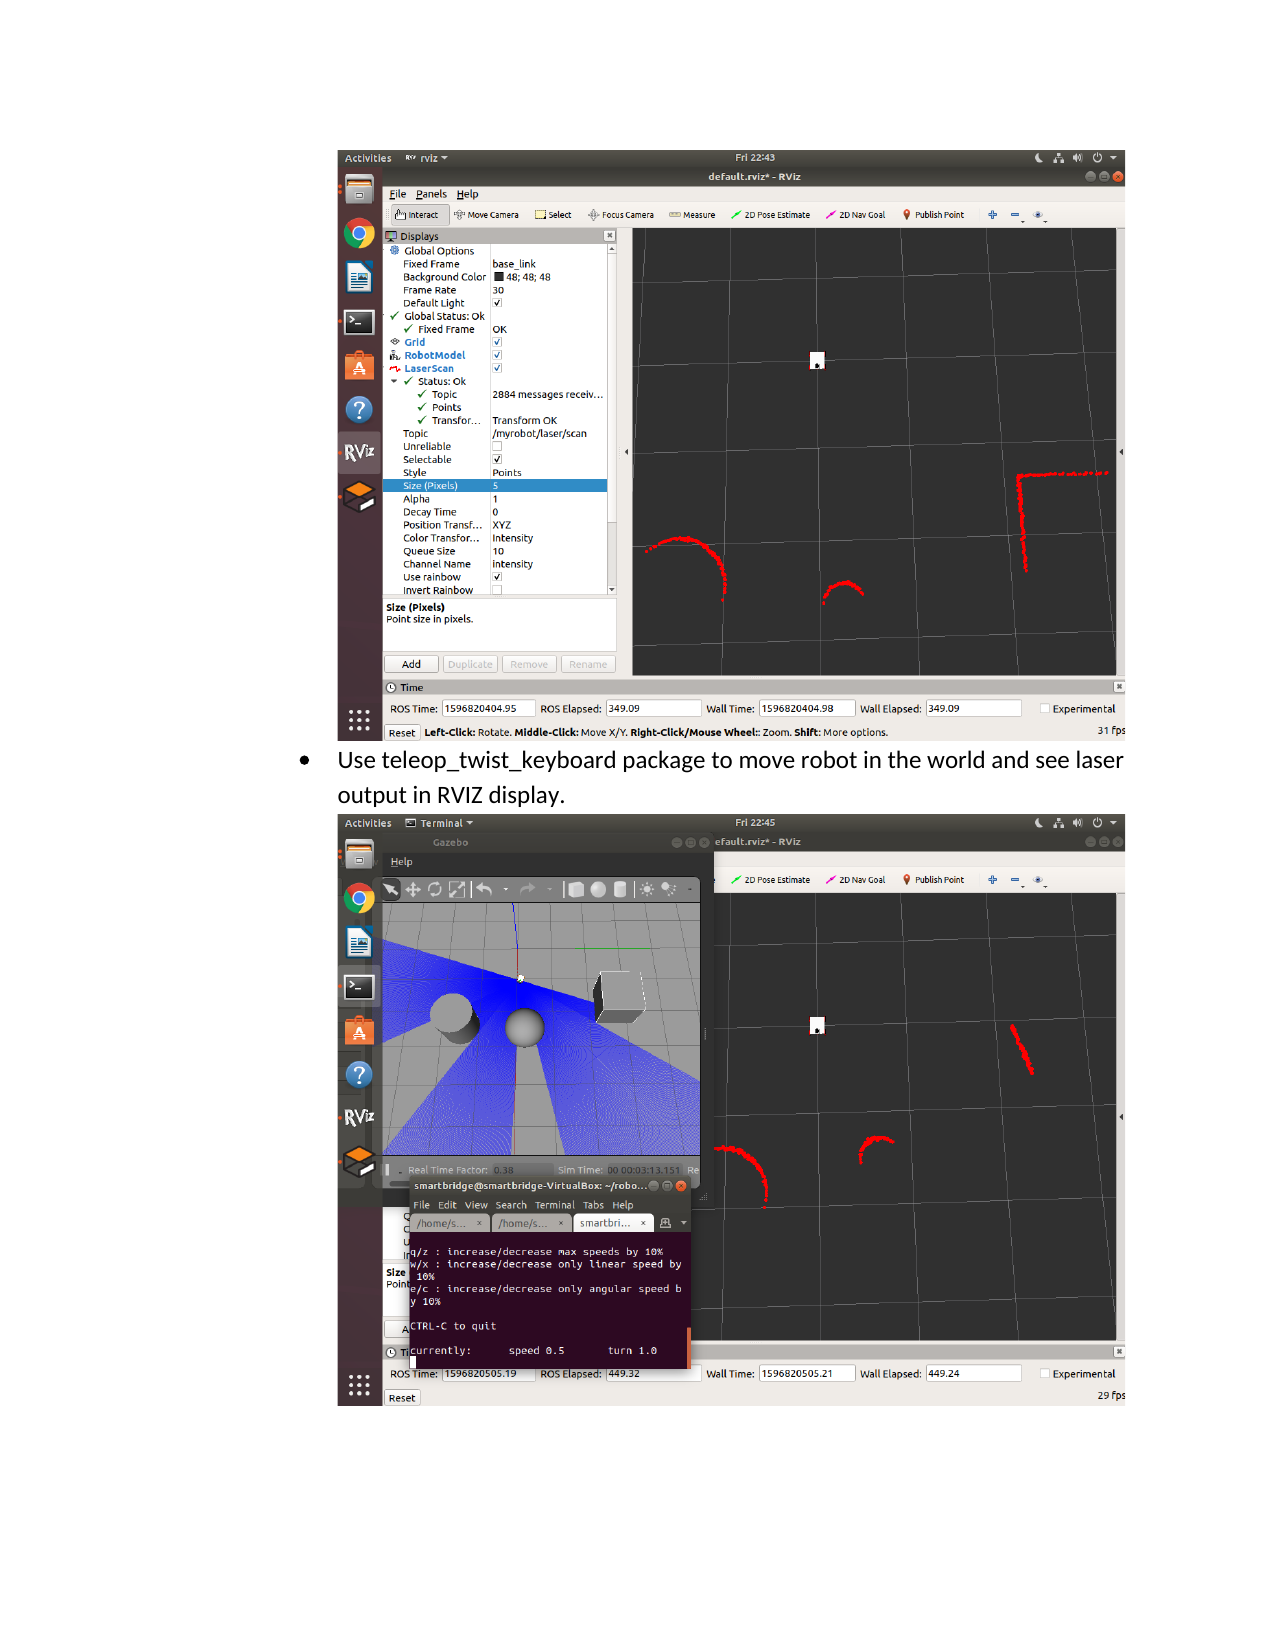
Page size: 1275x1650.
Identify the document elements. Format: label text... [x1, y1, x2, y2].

picture [337, 150, 1126, 741]
list Use teleop_twist_keyboard package to move robot in the world and see laser output in RVIZ display. [300, 745, 1125, 810]
picture [337, 814, 1126, 1406]
